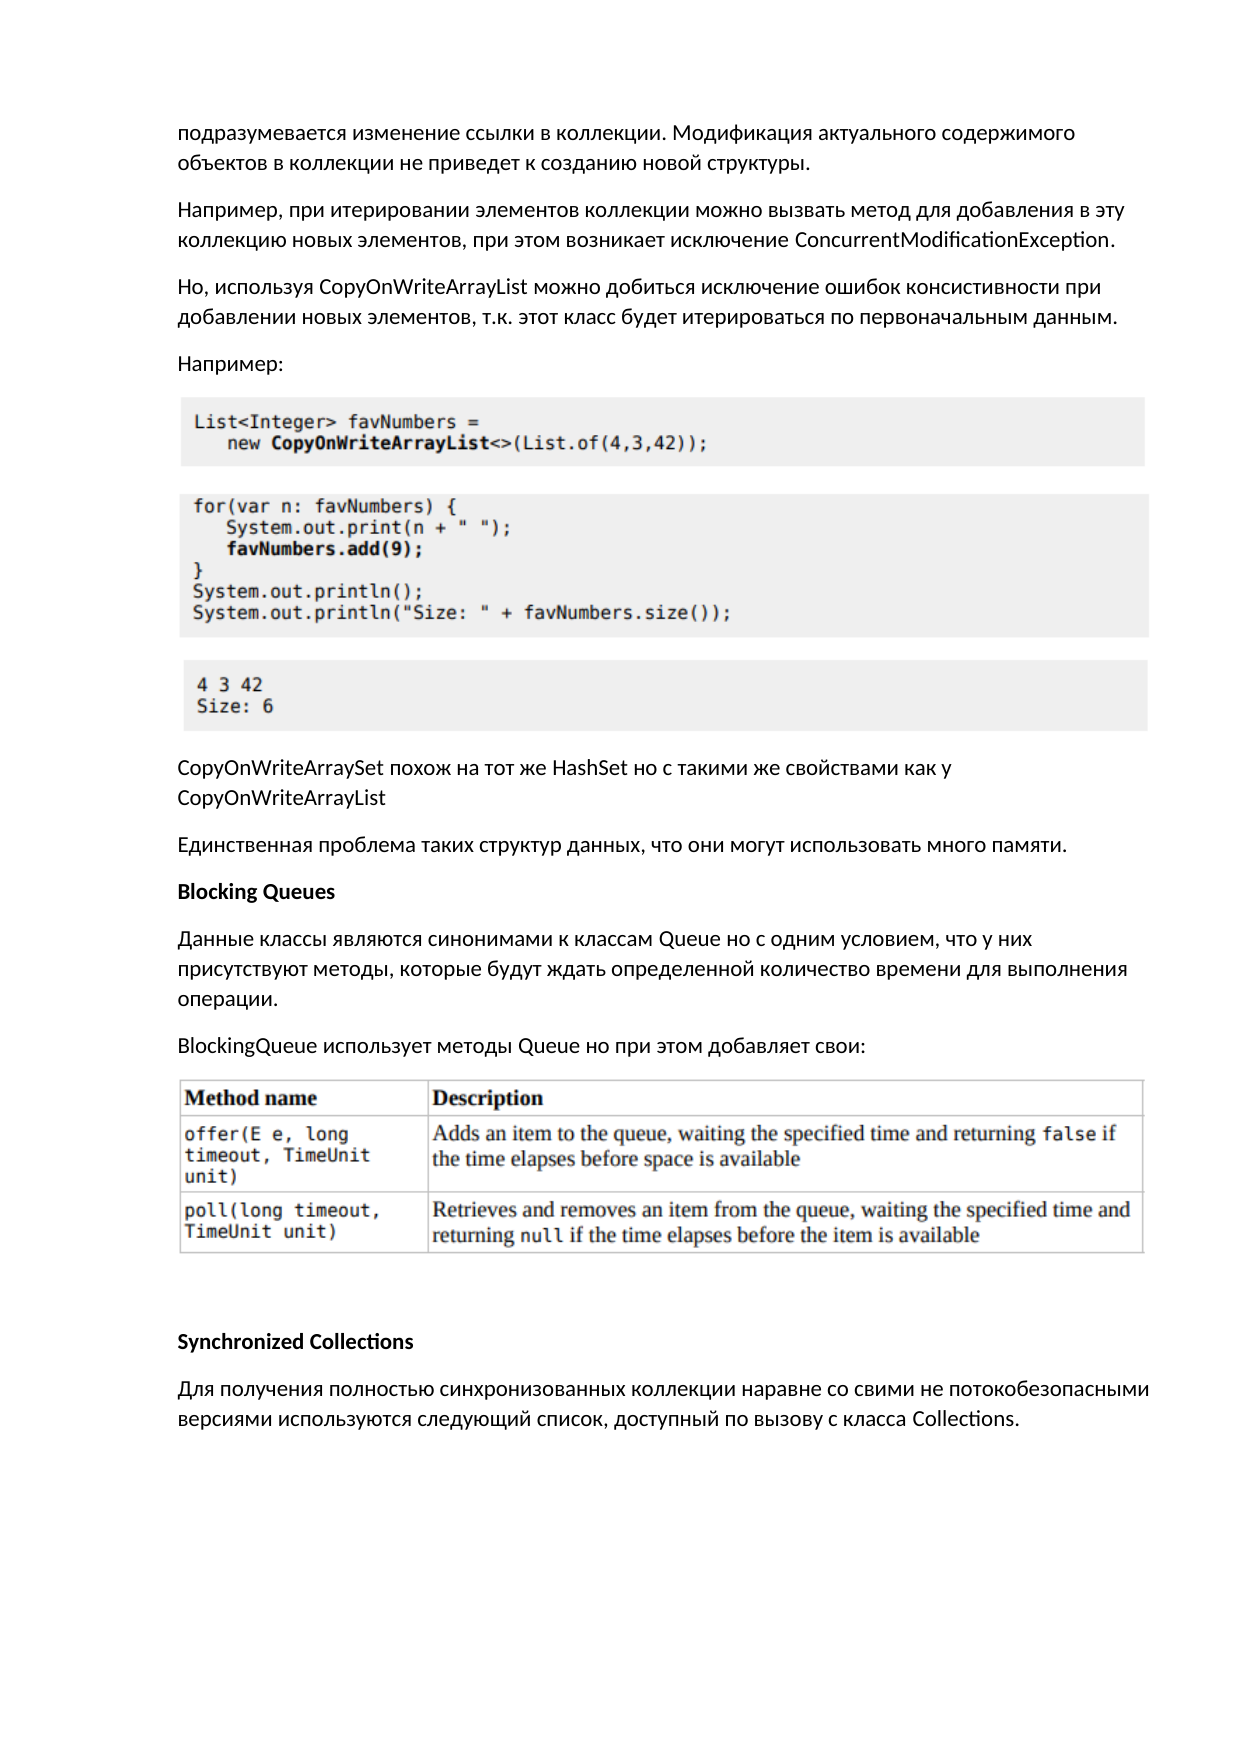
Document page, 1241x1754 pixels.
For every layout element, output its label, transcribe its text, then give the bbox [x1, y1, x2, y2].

picture [177, 657, 1152, 734]
text Но, используя CopyOnWriteArrayList можно добиться исключение ошибок консистивности при добавлении новых элементов, т.к. этот класс будет итерироваться по первоначальным данным. [177, 272, 1152, 331]
picture [177, 490, 1152, 639]
text Единственная проблема таких структур данных, что они могут использовать много памяти. [177, 830, 1152, 858]
text Данные классы являются синонимами к классам Queue но с одним условием, что у них присутствуют методы, которые будут ждать определенной количество времени для выполнения операции. [177, 924, 1152, 1012]
text Blocking Queues [177, 877, 1152, 905]
picture [177, 396, 1152, 472]
text Например: [177, 349, 1152, 377]
text Для получения полностью синхронизованных коллекции наравне со свими не потокобезопасными версиями используются следующий список, доступный по вызову с класса Collections. [177, 1374, 1152, 1432]
text CopyOnWriteArraySet похож на тот же HashSet но с такими же свойствами как у CopyOnWriteArrayList [177, 753, 1152, 811]
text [177, 118, 1152, 176]
text BlockingQueue использует методы Queue но при этом добавляет свои: [177, 1031, 1152, 1059]
text Например, при итерировании элементов коллекции можно вызвать метод для добавления в эту коллекцию новых элементов, при этом возникает исключение ConcurrentModificationException. [177, 195, 1152, 253]
text Synchronized Collections [177, 1327, 1152, 1355]
picture [177, 1077, 1152, 1262]
